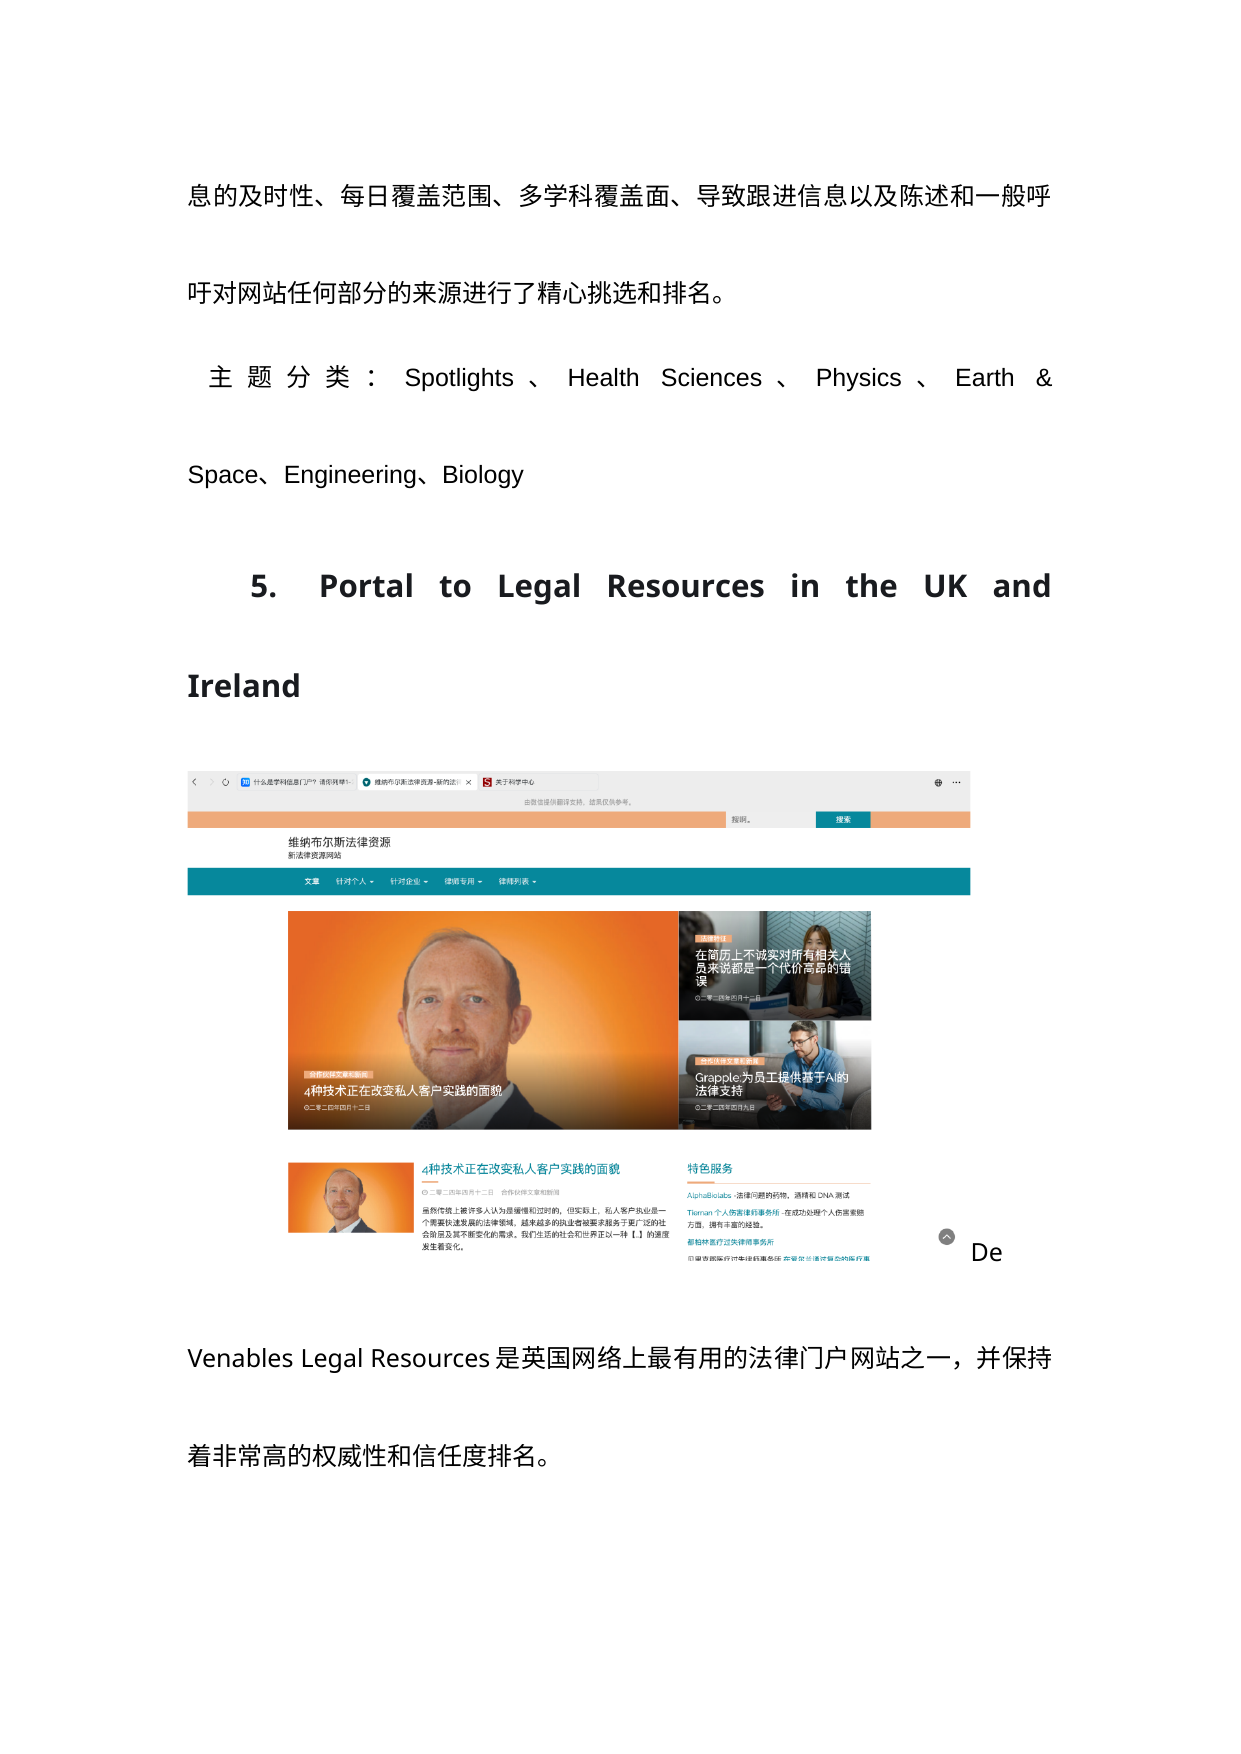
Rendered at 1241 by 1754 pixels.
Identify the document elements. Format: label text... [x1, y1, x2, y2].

text 主题分类：Spotlights、Health Sciences、Physics、Earth & Space、Engineering、Biology [187, 343, 1053, 505]
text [187, 162, 1053, 324]
picture [187, 771, 971, 1261]
subtitle Portal to Legal Resources in the UK and Ireland [187, 552, 1053, 718]
